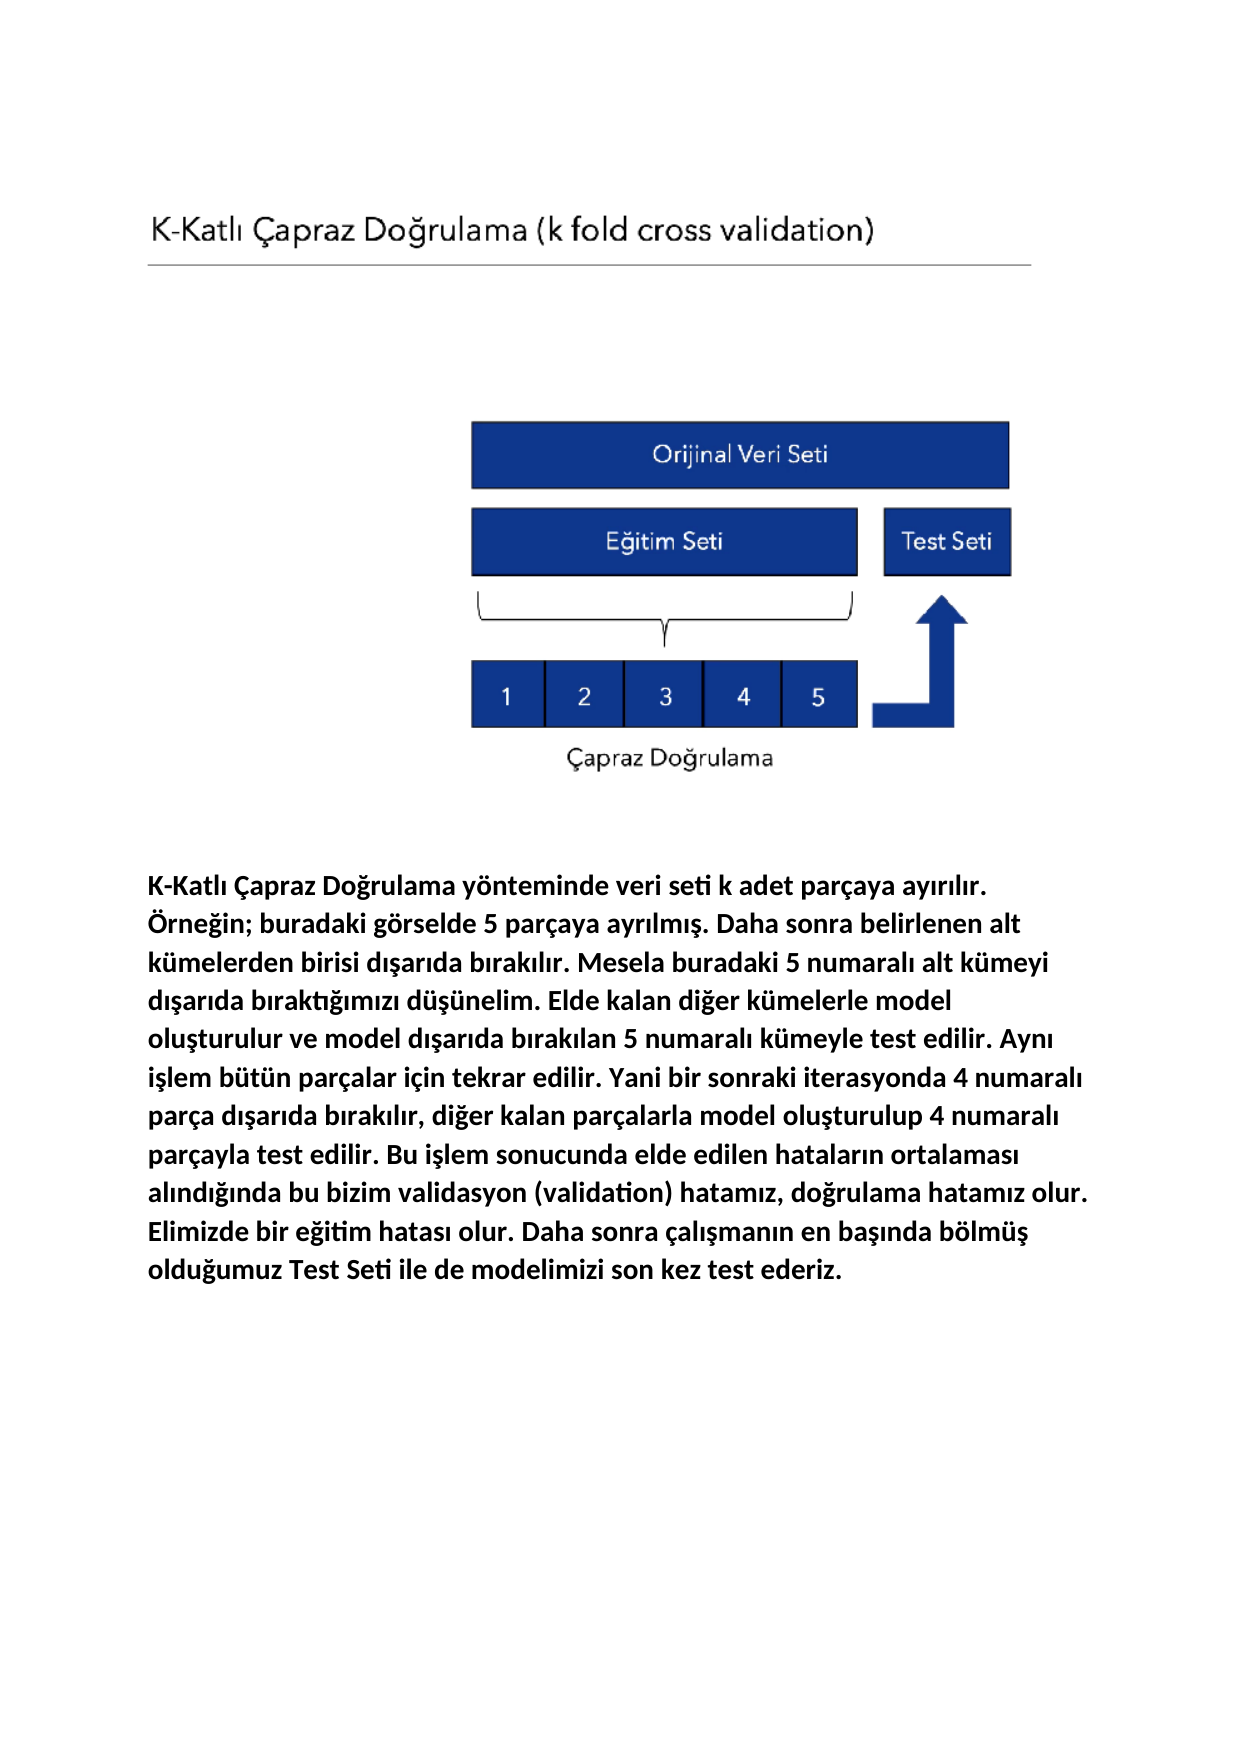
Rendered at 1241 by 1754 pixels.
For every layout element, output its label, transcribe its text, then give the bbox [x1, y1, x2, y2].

picture [147, 202, 1032, 793]
text K-Katlı Çapraz Doğrulama yönteminde veri seti k adet parçaya ayırılır. Örneğin; buradaki görselde 5 parçaya ayrılmış. Daha sonra belirlenen alt kümelerden birisi dışarıda bırakılır. Mesela buradaki 5 numaralı alt kümeyi dışarıda bıraktığımızı düşünelim. Elde kalan diğer kümelerle model oluşturulur ve model dışarıda bırakılan 5 numaralı kümeyle test edilir. Aynı işlem bütün parçalar için tekrar edilir. Yani bir sonraki iterasyonda 4 numaralı parça dışarıda bırakılır, diğer kalan parçalarla model oluşturulup 4 numaralı parçayla test edilir. Bu işlem sonucunda elde edilen hataların ortalaması alındığında bu bizim validasyon (validation) hatamız, doğrulama hatamız olur. Elimizde bir eğitim hatası olur. Daha sonra çalışmanın en başında bölmüş olduğumuz Test Seti ile de modelimizi son kez test ederiz. [148, 867, 1093, 1287]
